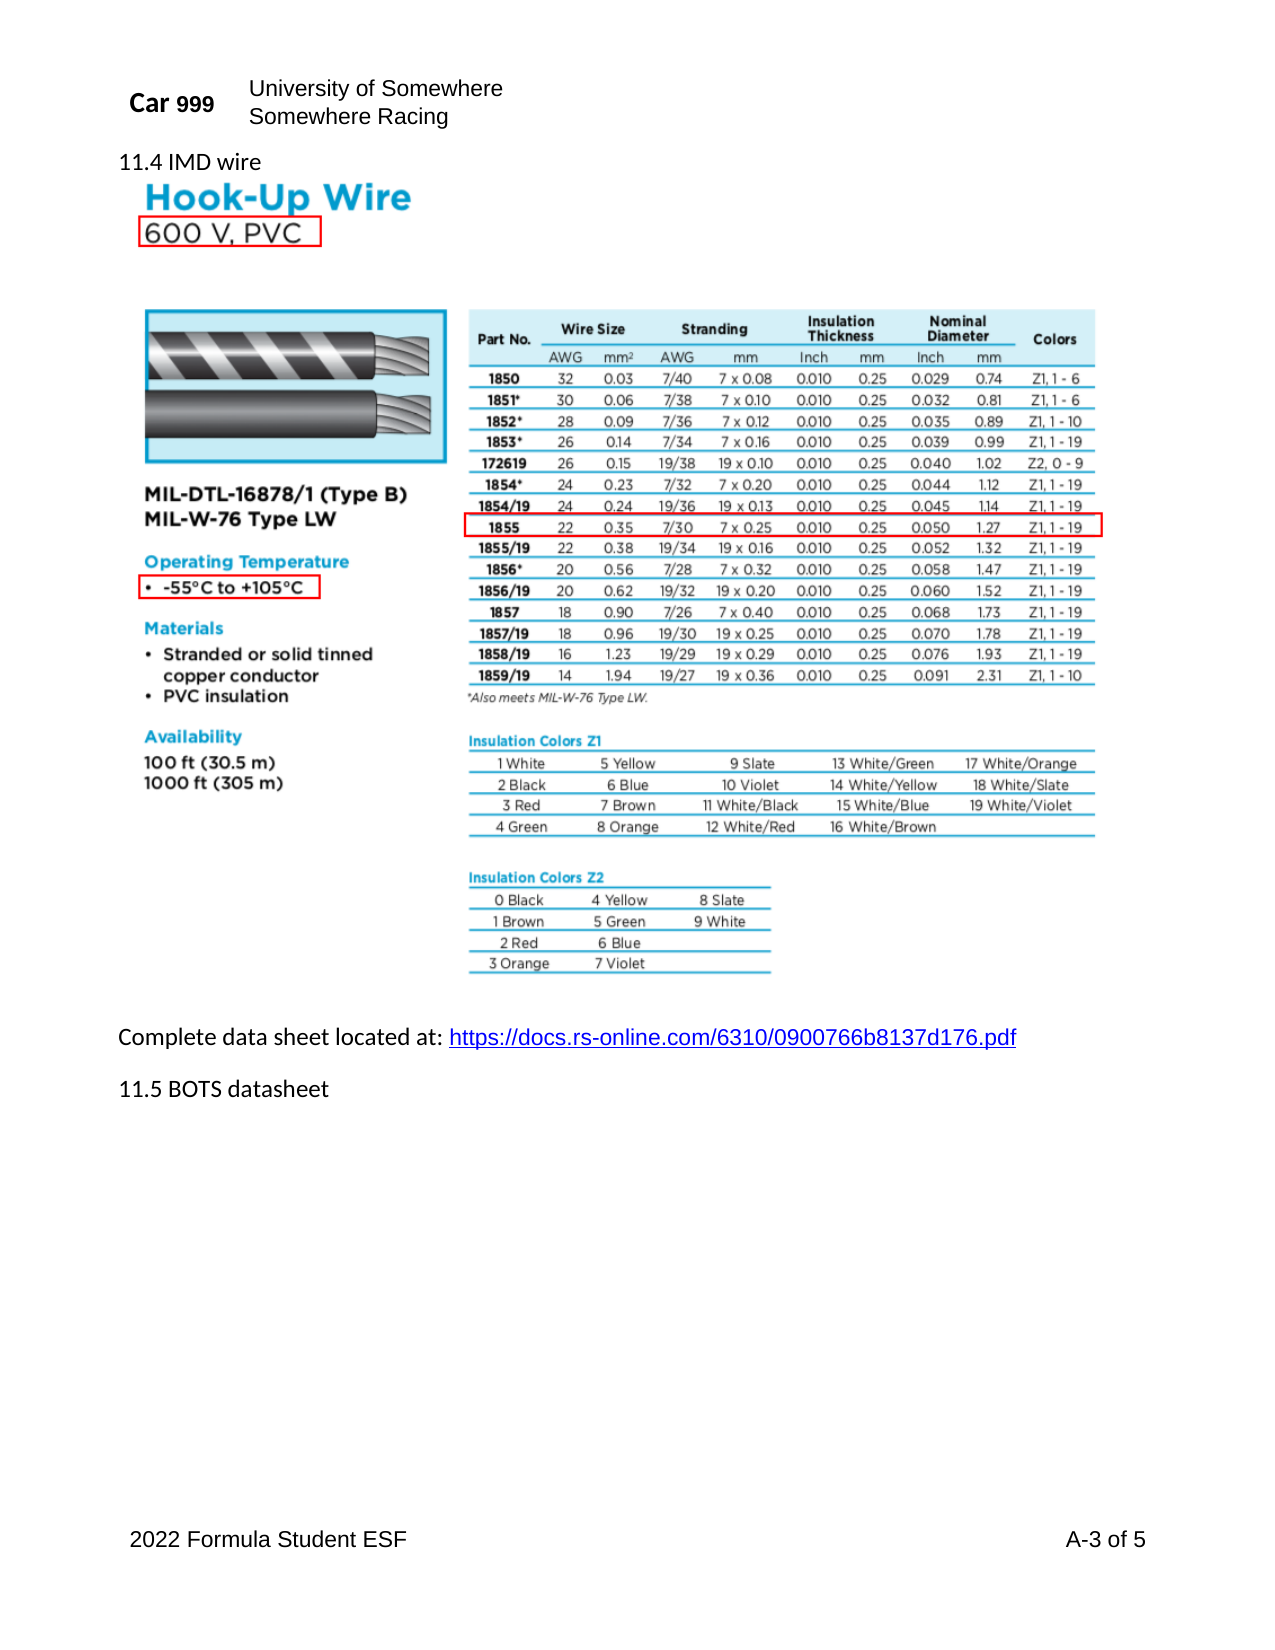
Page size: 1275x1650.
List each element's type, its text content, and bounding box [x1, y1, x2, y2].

text 11.5 BOTS datasheet [118, 1073, 1157, 1103]
text Complete data sheet located at: https://docs.rs-online.com/6310/0900766b8137d176.pdf [118, 1021, 1157, 1052]
picture [118, 177, 1157, 1001]
text 11.4 IMD wire [118, 147, 1157, 177]
